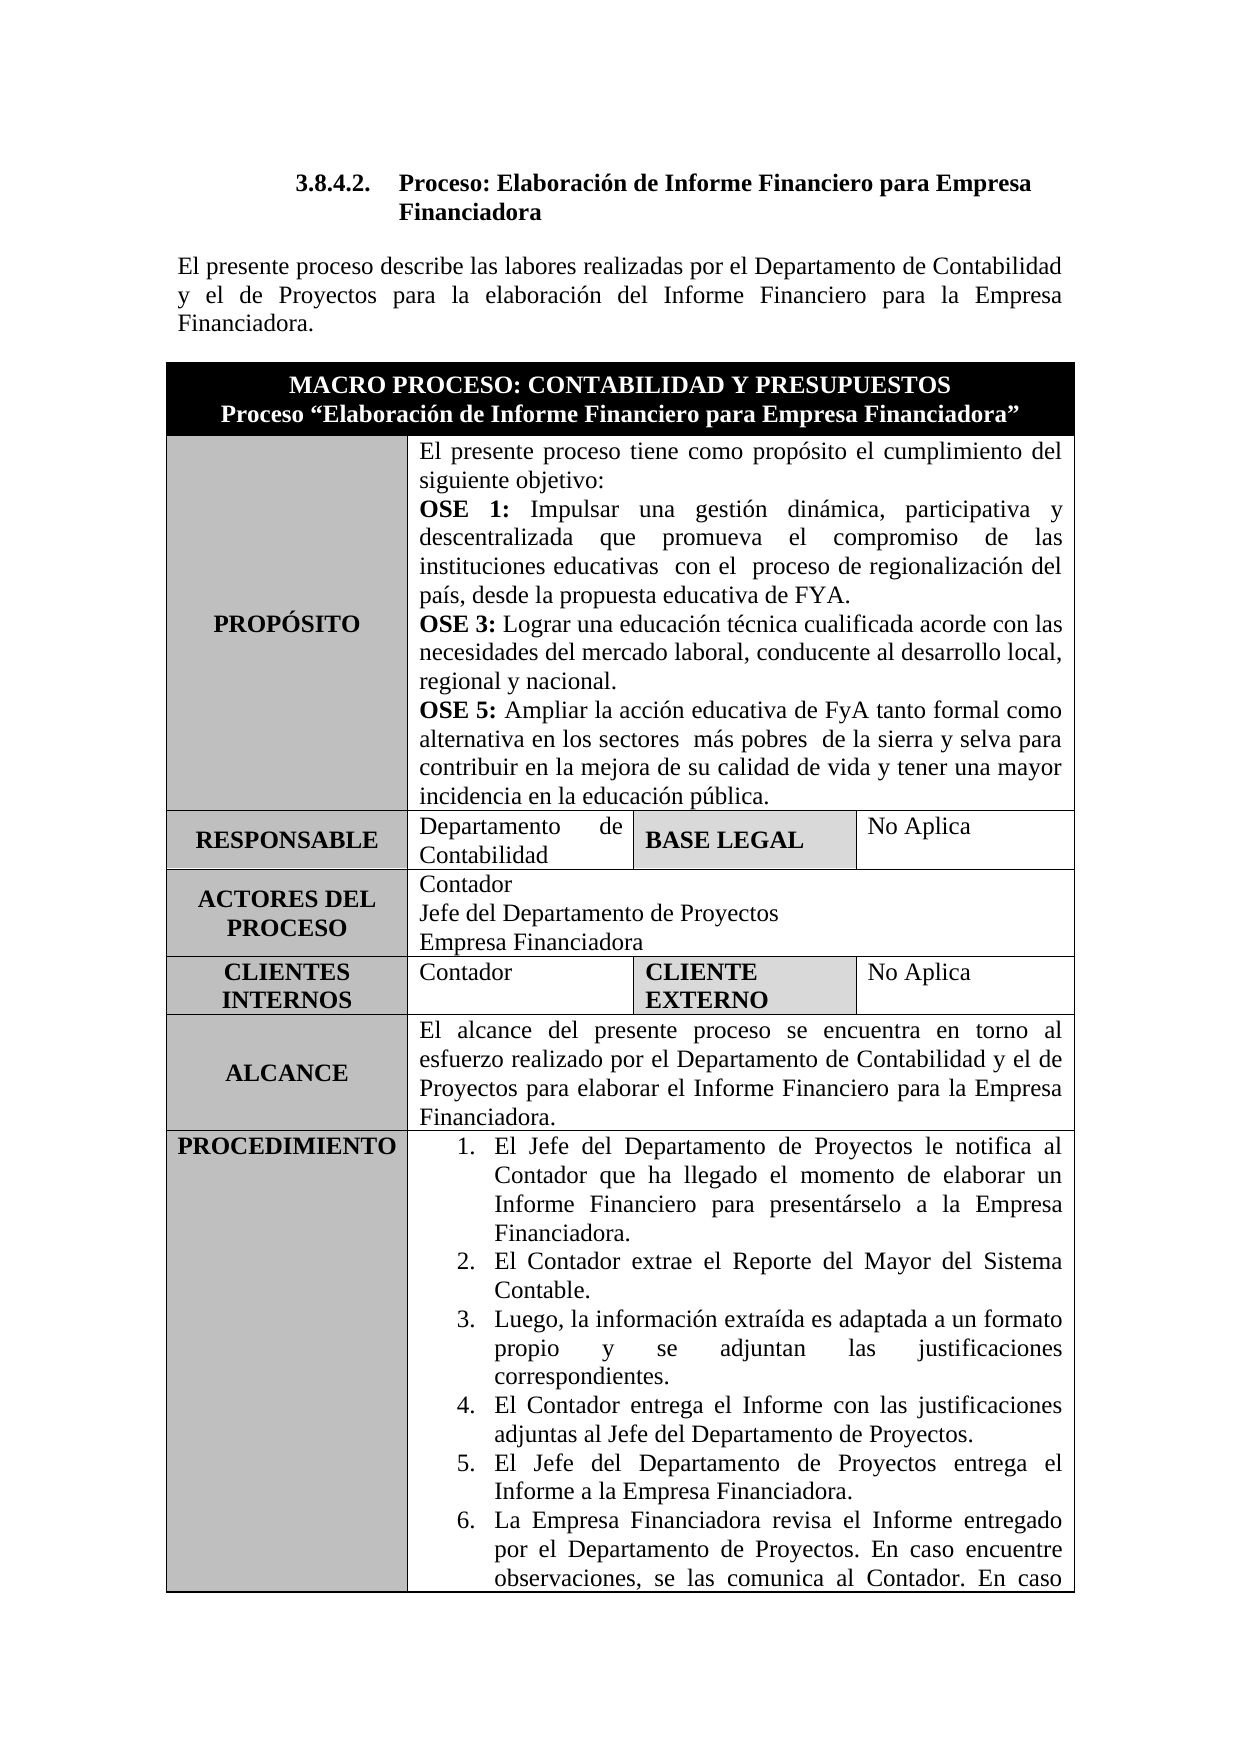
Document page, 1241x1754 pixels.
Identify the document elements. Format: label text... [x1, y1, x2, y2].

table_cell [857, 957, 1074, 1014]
text El presente proceso describe las labores realizadas por el Departamento de Contabilidad y el de Proyectos para la elaboración del Informe Financiero para la Empresa Financiadora. [177, 251, 1063, 337]
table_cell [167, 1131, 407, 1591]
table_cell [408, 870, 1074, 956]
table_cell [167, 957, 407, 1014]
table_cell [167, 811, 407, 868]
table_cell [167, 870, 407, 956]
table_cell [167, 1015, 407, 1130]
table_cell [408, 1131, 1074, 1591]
subtitle Proceso: Elaboración de Informe Financiero para Empresa Financiadora [295, 168, 1063, 226]
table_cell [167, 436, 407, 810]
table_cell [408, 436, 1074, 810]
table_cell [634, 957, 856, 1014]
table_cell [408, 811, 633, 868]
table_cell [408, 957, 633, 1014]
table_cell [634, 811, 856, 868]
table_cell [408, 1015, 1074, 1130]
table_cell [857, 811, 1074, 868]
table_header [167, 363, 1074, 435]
